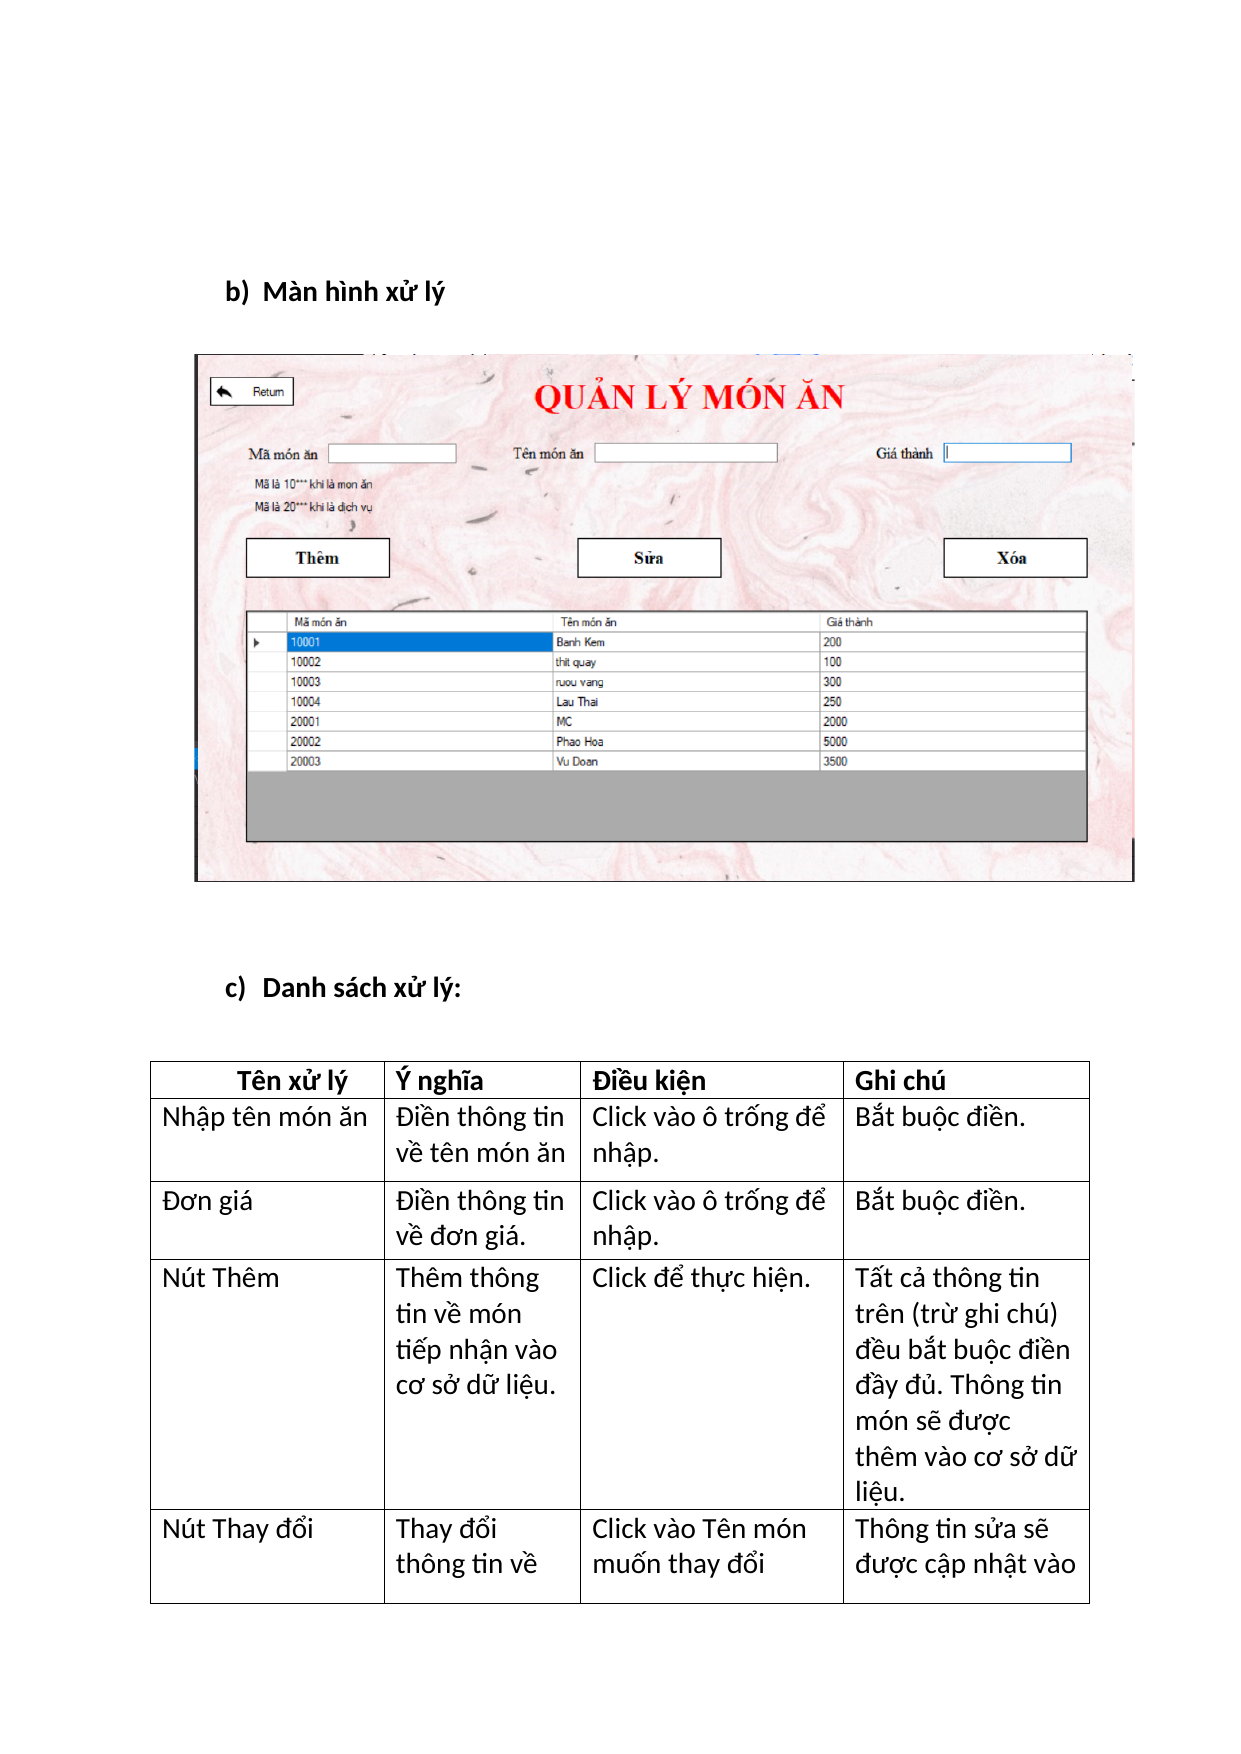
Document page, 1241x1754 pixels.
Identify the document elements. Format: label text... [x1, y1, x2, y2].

table_header Điều kiện [581, 1062, 843, 1097]
table_cell Bắt buộc điền. [844, 1182, 1089, 1258]
table_cell Click vào ô trống để nhập. [581, 1099, 843, 1181]
table_cell Đơn giá [151, 1182, 384, 1258]
table_cell Nút Thay đổi [151, 1510, 384, 1603]
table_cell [581, 1510, 843, 1603]
table_cell Thêm thông tin về món tiếp nhận vào cơ sở dữ liệu. [385, 1260, 580, 1509]
table_cell Tất cả thông tin trên (trừ ghi chú) đều bắt buộc điền đầy đủ. Thông tin món sẽ được thêm vào cơ sở dữ liệu. [844, 1260, 1089, 1509]
table_header Ý nghĩa [385, 1062, 580, 1097]
table_cell Điền thông tin về đơn giá. [385, 1182, 580, 1258]
table_cell Nhập tên món ăn [151, 1099, 384, 1181]
list Danh sách xử lý: [225, 969, 1090, 1004]
table_header Ghi chú [844, 1062, 1089, 1097]
table_cell Bắt buộc điền. [844, 1099, 1089, 1181]
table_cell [844, 1510, 1089, 1603]
table_header Tên xử lý [151, 1062, 384, 1097]
list Màn hình xử lý [225, 273, 1090, 308]
table_cell Click để thực hiện. [581, 1260, 843, 1509]
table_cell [385, 1510, 580, 1603]
picture [194, 354, 1135, 882]
table_cell Nút Thêm [151, 1260, 384, 1509]
table_cell Điền thông tin về tên món ăn [385, 1099, 580, 1181]
table_cell Click vào ô trống để nhập. [581, 1182, 843, 1258]
